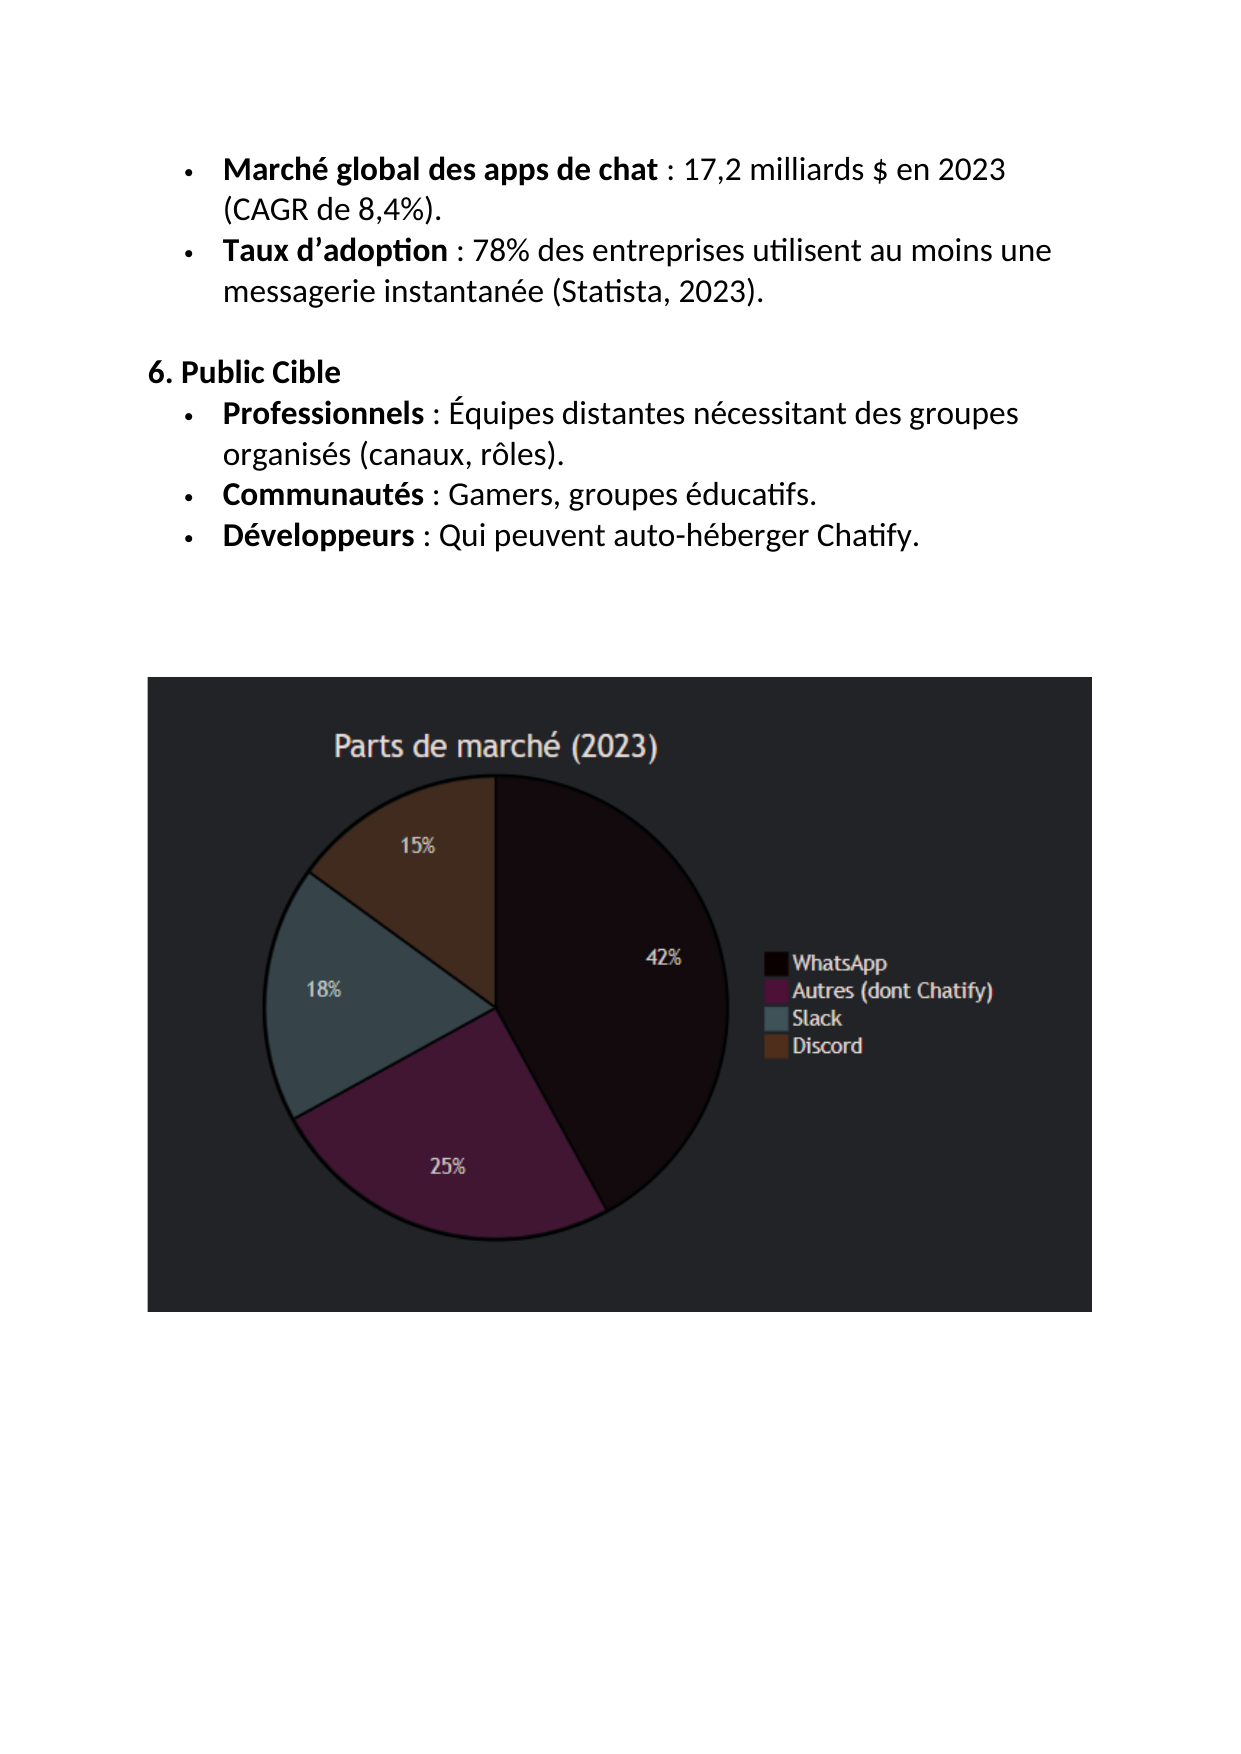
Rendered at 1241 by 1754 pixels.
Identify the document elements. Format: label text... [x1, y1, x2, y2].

list Développeurs : Qui peuvent auto-héberger Chatify. [185, 514, 1093, 555]
text 6. Public Cible [148, 351, 1093, 392]
list Professionnels : Équipes distantes nécessitant des groupes organisés (canaux, rôles). [185, 392, 1093, 473]
list Communautés : Gamers, groupes éducatifs. [185, 473, 1093, 514]
list Marché global des apps de chat : 17,2 milliards $ en 2023 (CAGR de 8,4%). [185, 148, 1093, 229]
picture [147, 677, 1092, 1312]
list Taux d’adoption : 78% des entreprises utilisent au moins une messagerie instantanée (Statista, 2023). [185, 229, 1093, 311]
